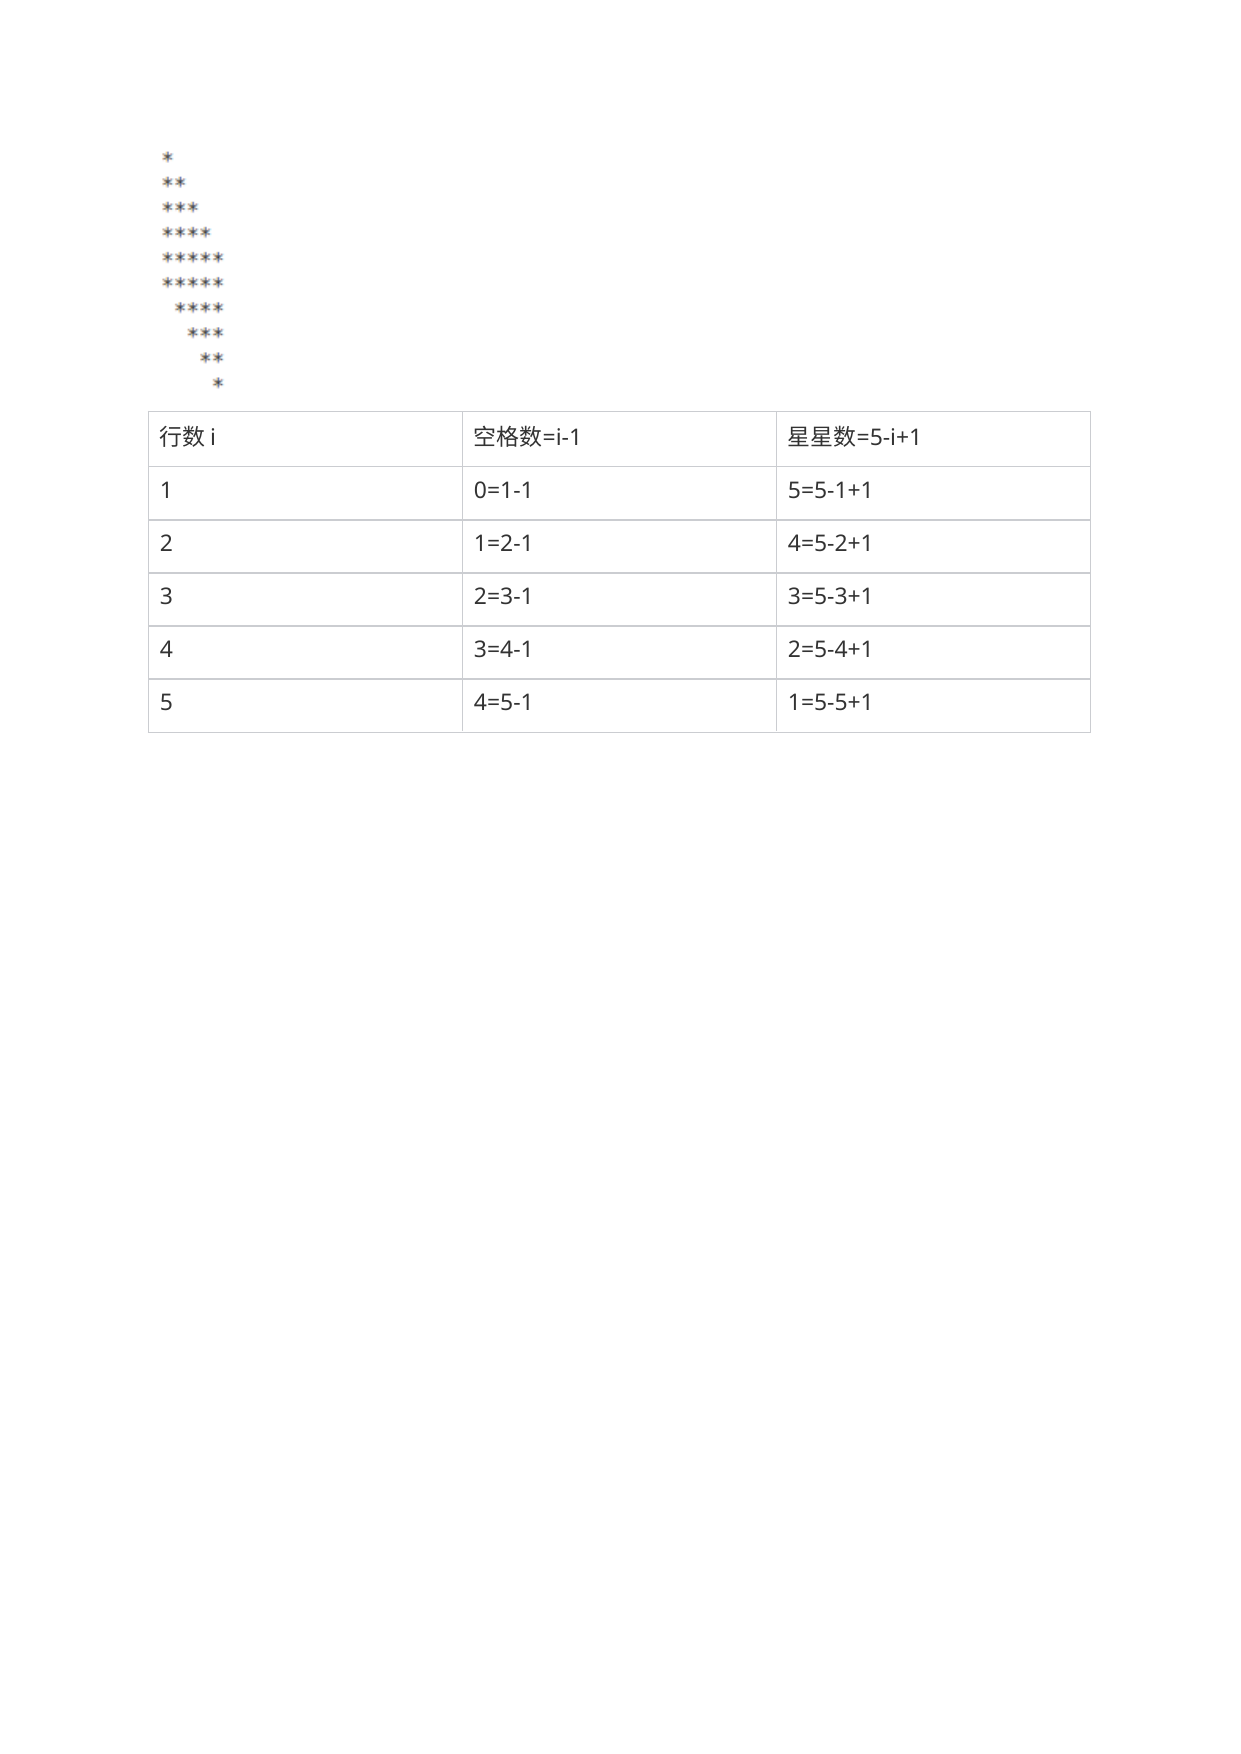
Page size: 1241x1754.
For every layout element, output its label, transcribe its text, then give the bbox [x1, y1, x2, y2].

table_cell 3=4-1 [463, 627, 776, 678]
table_cell 3=5-3+1 [777, 574, 1090, 625]
table_header 行数i [149, 412, 462, 466]
table_header 空格数=i-1 [463, 412, 776, 466]
table_cell 2=3-1 [463, 574, 776, 625]
table_cell 4=5-1 [463, 680, 776, 731]
table_cell 1 [149, 467, 462, 519]
table_cell 5=5-1+1 [777, 467, 1090, 519]
table_cell 4 [149, 627, 462, 678]
table_cell 5 [149, 680, 462, 731]
table_cell 0=1-1 [463, 467, 776, 519]
table_header 星星数=5-i+1 [777, 412, 1090, 466]
table_cell 1=5-5+1 [777, 680, 1090, 731]
picture [147, 141, 270, 395]
table_cell 2 [149, 521, 462, 572]
table_cell 1=2-1 [463, 521, 776, 572]
table_cell 2=5-4+1 [777, 627, 1090, 678]
table_cell 4=5-2+1 [777, 521, 1090, 572]
table_cell 3 [149, 574, 462, 625]
